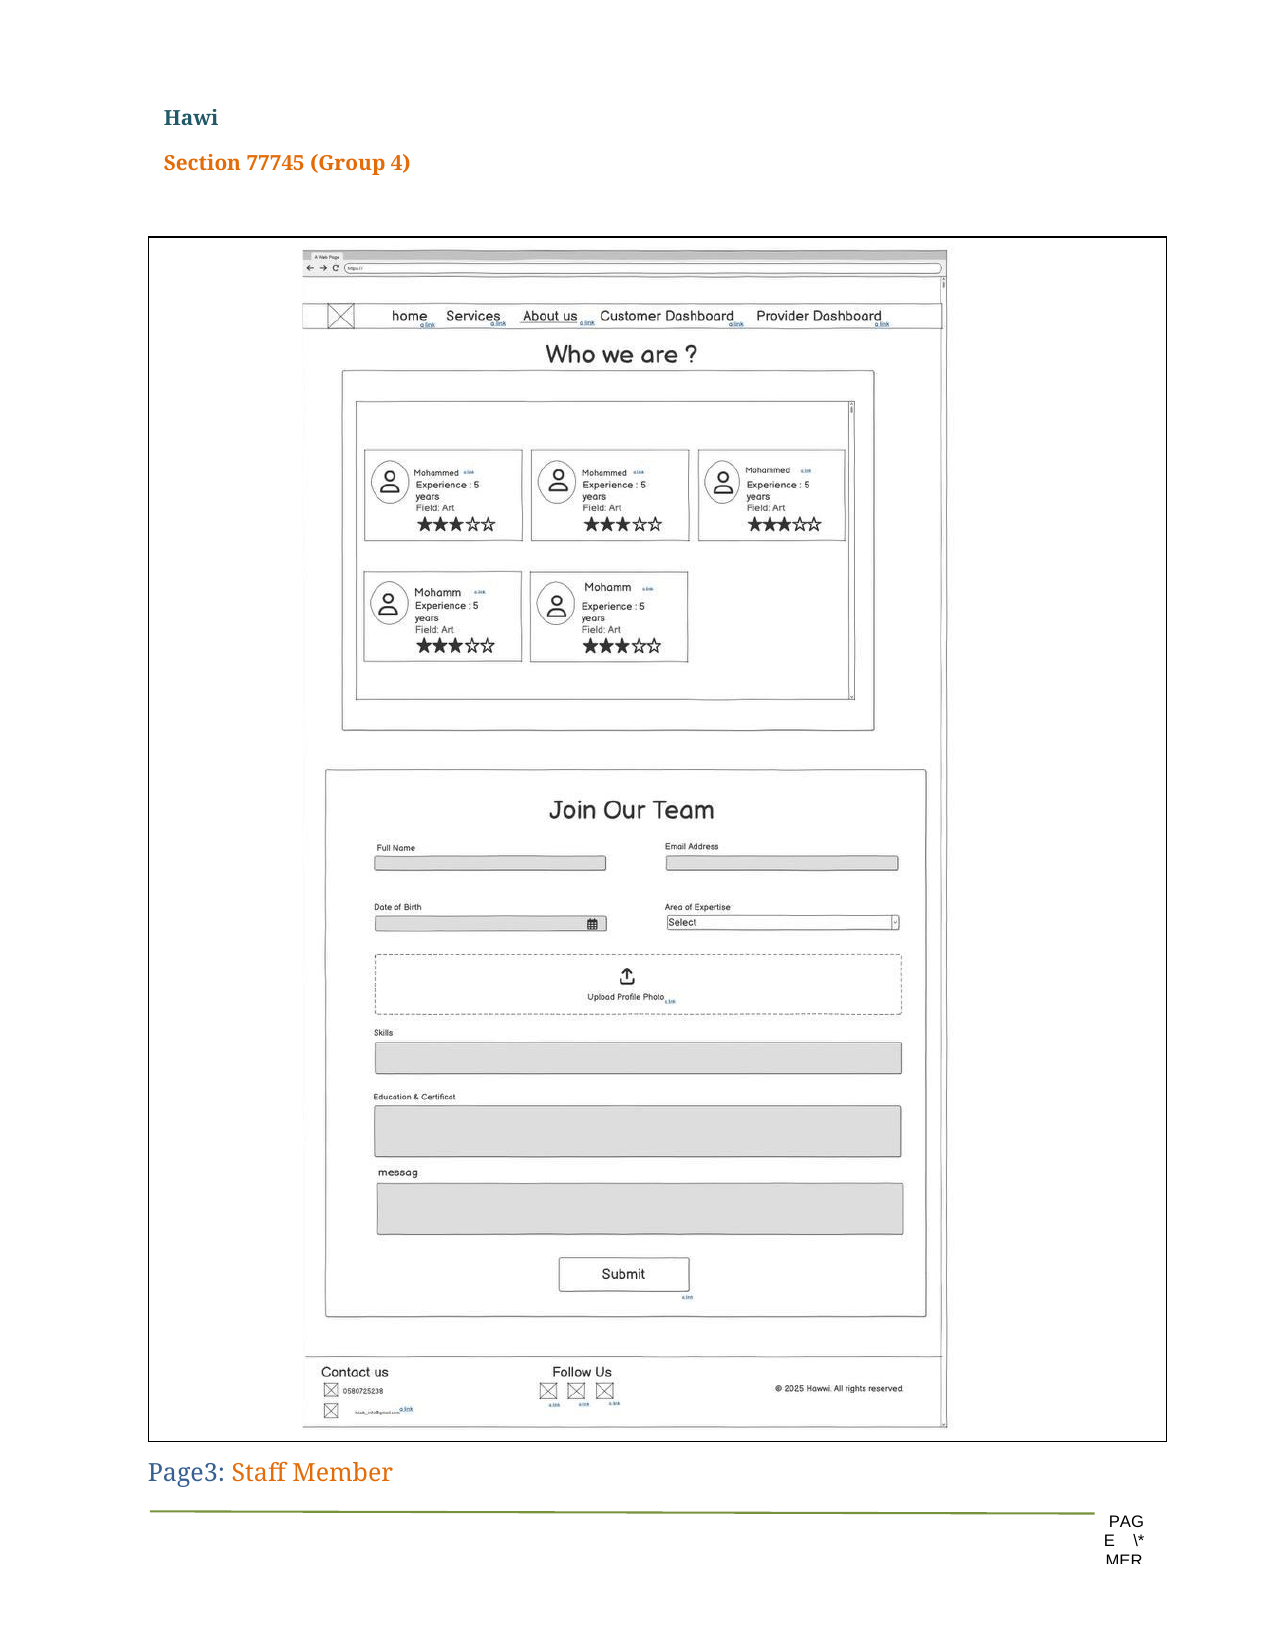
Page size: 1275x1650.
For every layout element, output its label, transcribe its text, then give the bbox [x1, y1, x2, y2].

picture [301, 246, 955, 1427]
text Page3: Staff Member [148, 1454, 1167, 1488]
table_cell [149, 238, 1166, 1441]
